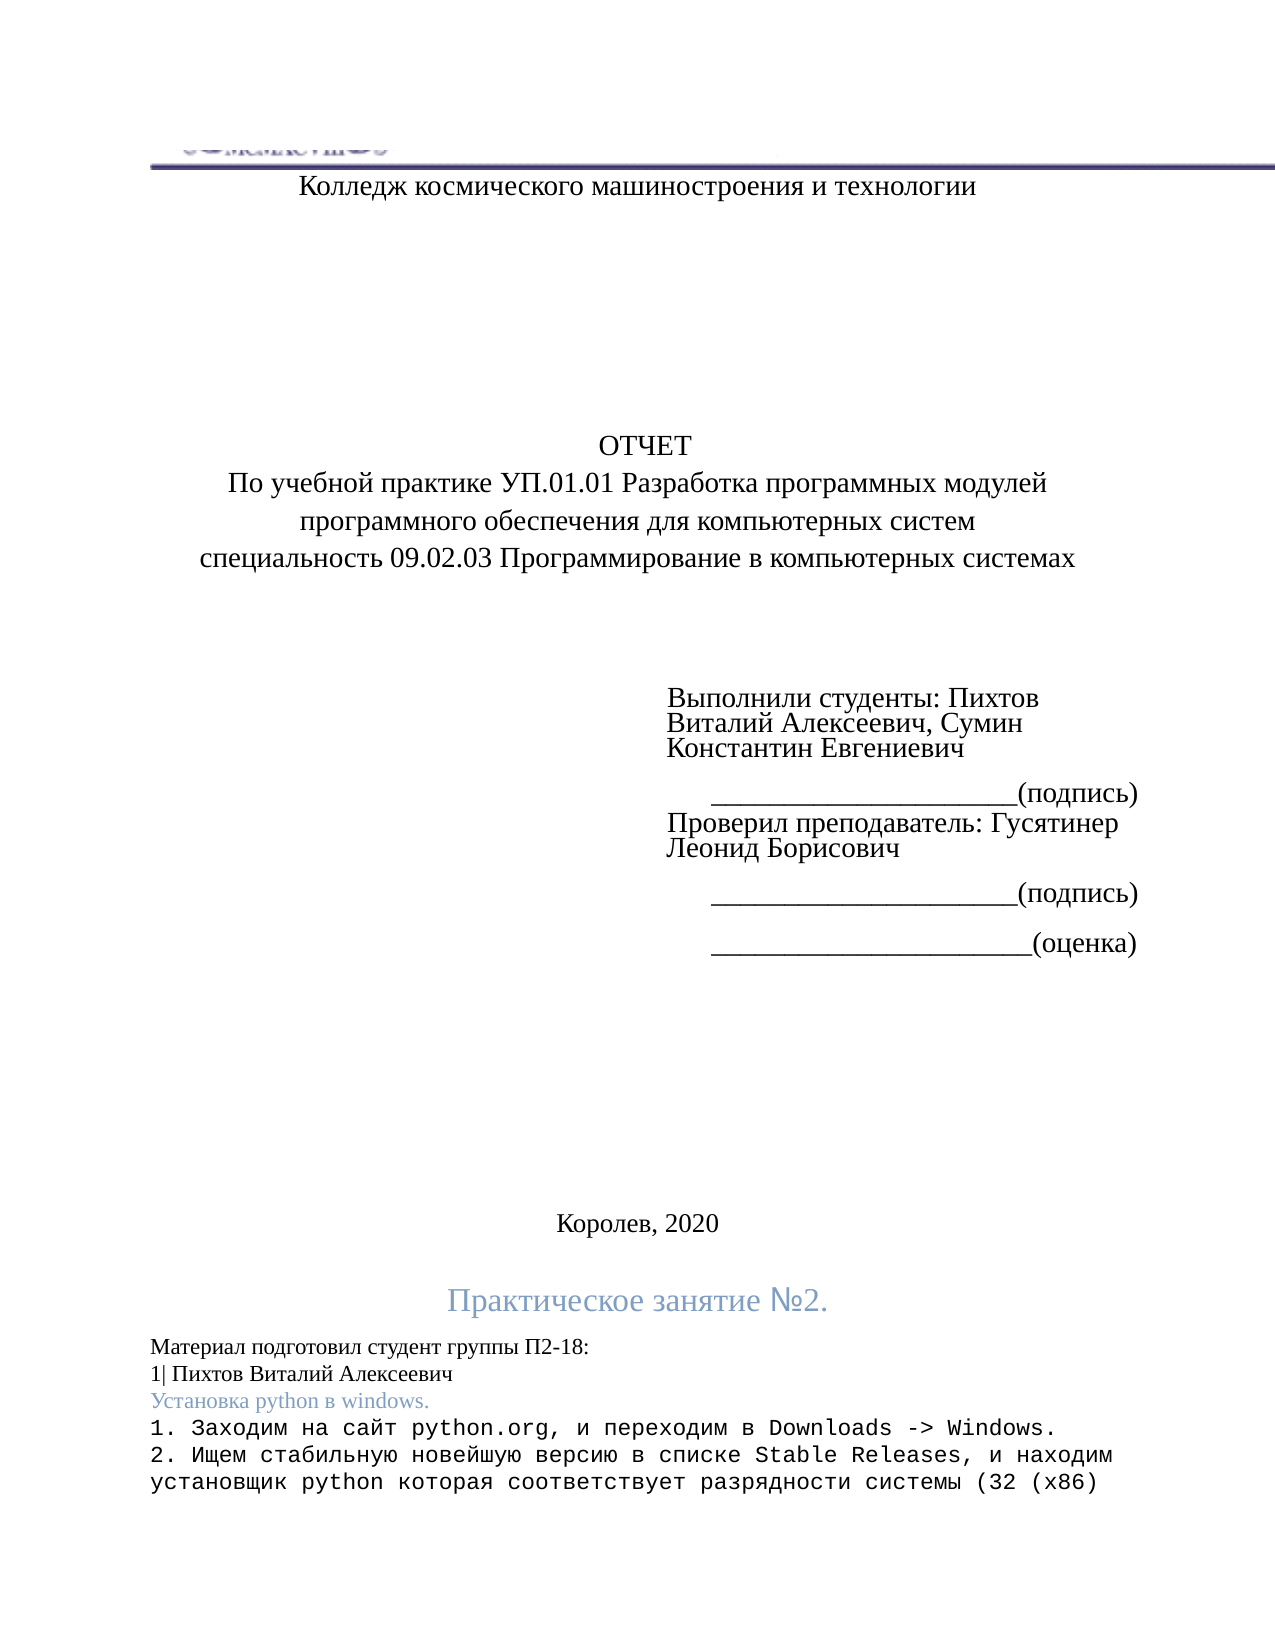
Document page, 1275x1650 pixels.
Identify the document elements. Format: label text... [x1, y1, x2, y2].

text ______________________(оценка) [652, 912, 1140, 962]
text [150, 1441, 1125, 1495]
text Установка python в windows. [150, 1387, 1125, 1414]
text _____________________(подпись) [711, 762, 1140, 812]
text Колледж космического машиностроения и технологии [150, 175, 1125, 200]
text Практическое занятие №2. [150, 1289, 1125, 1316]
text Материал подготовил студент группы П2-18: [150, 1333, 1125, 1360]
text Королев, 2020 [150, 1212, 1125, 1237]
text Выполнили студенты: Пихтов Виталий Алексеевич, Сумин Константин Евгениевич [666, 687, 1140, 762]
text специальность 09.02.03 Программирование в компьютерных системах [150, 537, 1125, 575]
text _____________________(подпись) [652, 862, 1140, 912]
text 1. Заходим на сайт python.org, и переходим в Downloads -> Windows. [150, 1414, 1125, 1441]
text ОТЧЕТ [150, 425, 1140, 462]
text По учебной практике УП.01.01 Разработка программных модулей программного обеспечения для компьютерных систем [150, 462, 1125, 537]
text Проверил преподаватель: Гусятинер Леонид Борисович [666, 812, 1140, 862]
text 1| Пихтов Виталий Алексеевич [150, 1360, 1125, 1387]
